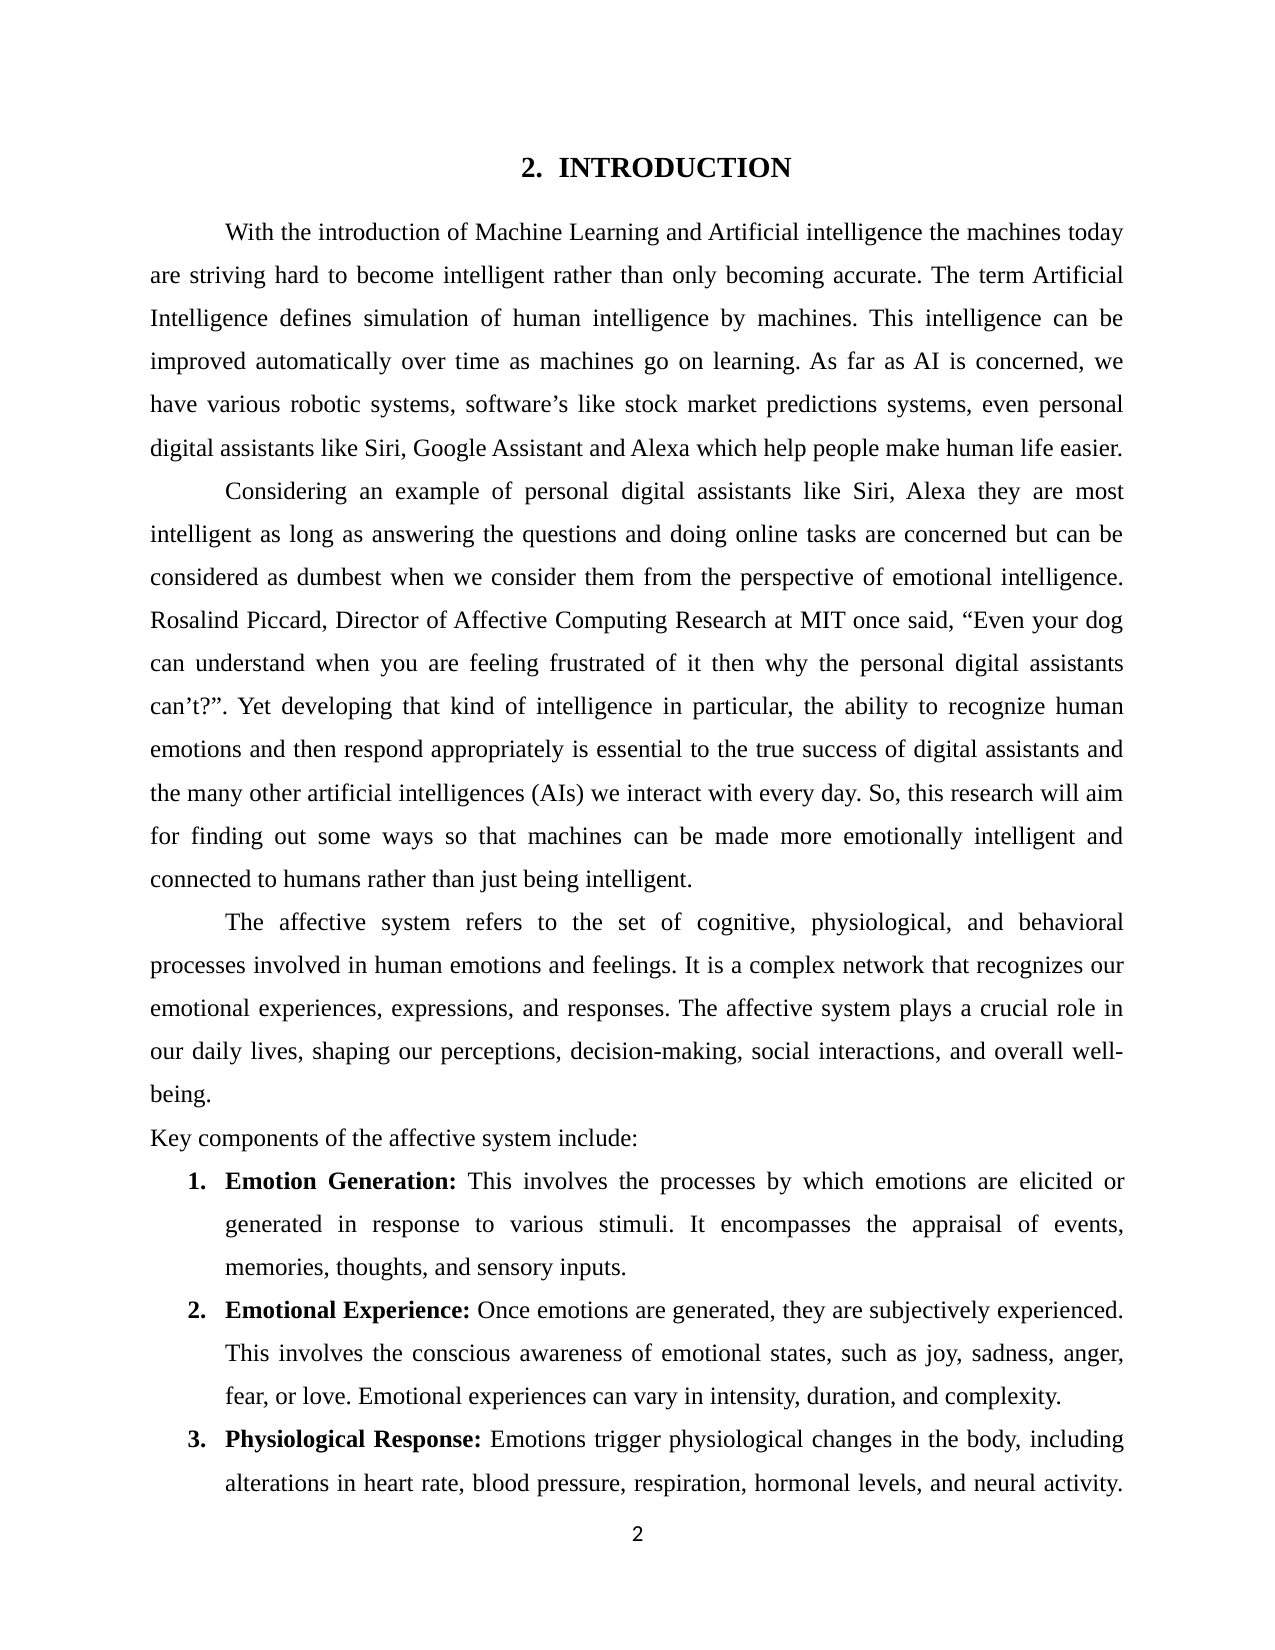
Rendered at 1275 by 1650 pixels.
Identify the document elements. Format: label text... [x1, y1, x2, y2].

list Emotional Experience: Once emotions are generated, they are subjectively experienced. This involves the conscious awareness of emotional states, such as joy, sadness, anger, fear, or love. Emotional experiences can vary in intensity, duration, and complexity. [187, 1295, 1125, 1410]
list Emotion Generation: This involves the processes by which emotions are elicited or generated in response to various stimuli. It encompasses the appraisal of events, memories, thoughts, and sensory inputs. [187, 1166, 1125, 1281]
text Key components of the affective system include: [150, 1123, 1125, 1151]
text Considering an example of personal digital assistants like Siri, Alexa they are most intelligent as long as answering the questions and doing online tasks are concerned but can be considered as dumbest when we consider them from the perspective of emotional intelligence. Rosalind Piccard, Director of Affective Computing Research at MIT once said, “Even your dog can understand when you are feeling frustrated of it then why the personal digital assistants can’t?”. Yet developing that kind of intelligence in particular, the ability to recognize human emotions and then respond appropriately is essential to the true success of digital assistants and the many other artificial intelligences (AIs) we interact with every day. So, this research will aim for finding out some ways so that machines can be made more emotionally intelligent and connected to humans rather than just being intelligent. [150, 476, 1125, 893]
subtitle INTRODUCTION [187, 150, 1125, 183]
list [187, 1424, 1125, 1496]
text With the introduction of Machine Learning and Artificial intelligence the machines today are striving hard to become intelligent rather than only becoming accurate. The term Artificial Intelligence defines simulation of human intelligence by machines. This intelligence can be improved automatically over time as machines go on learning. As far as AI is concerned, we have various robotic systems, software’s like stock market predictions systems, even personal digital assistants like Siri, Google Assistant and Alexa which help people make human life easier. [150, 217, 1125, 461]
text The affective system refers to the set of cognitive, physiological, and behavioral processes involved in human emotions and feelings. It is a complex network that recognizes our emotional experiences, expressions, and responses. The affective system plays a crucial role in our daily lives, shaping our perceptions, decision-making, social interactions, and overall well-being. [150, 907, 1125, 1108]
